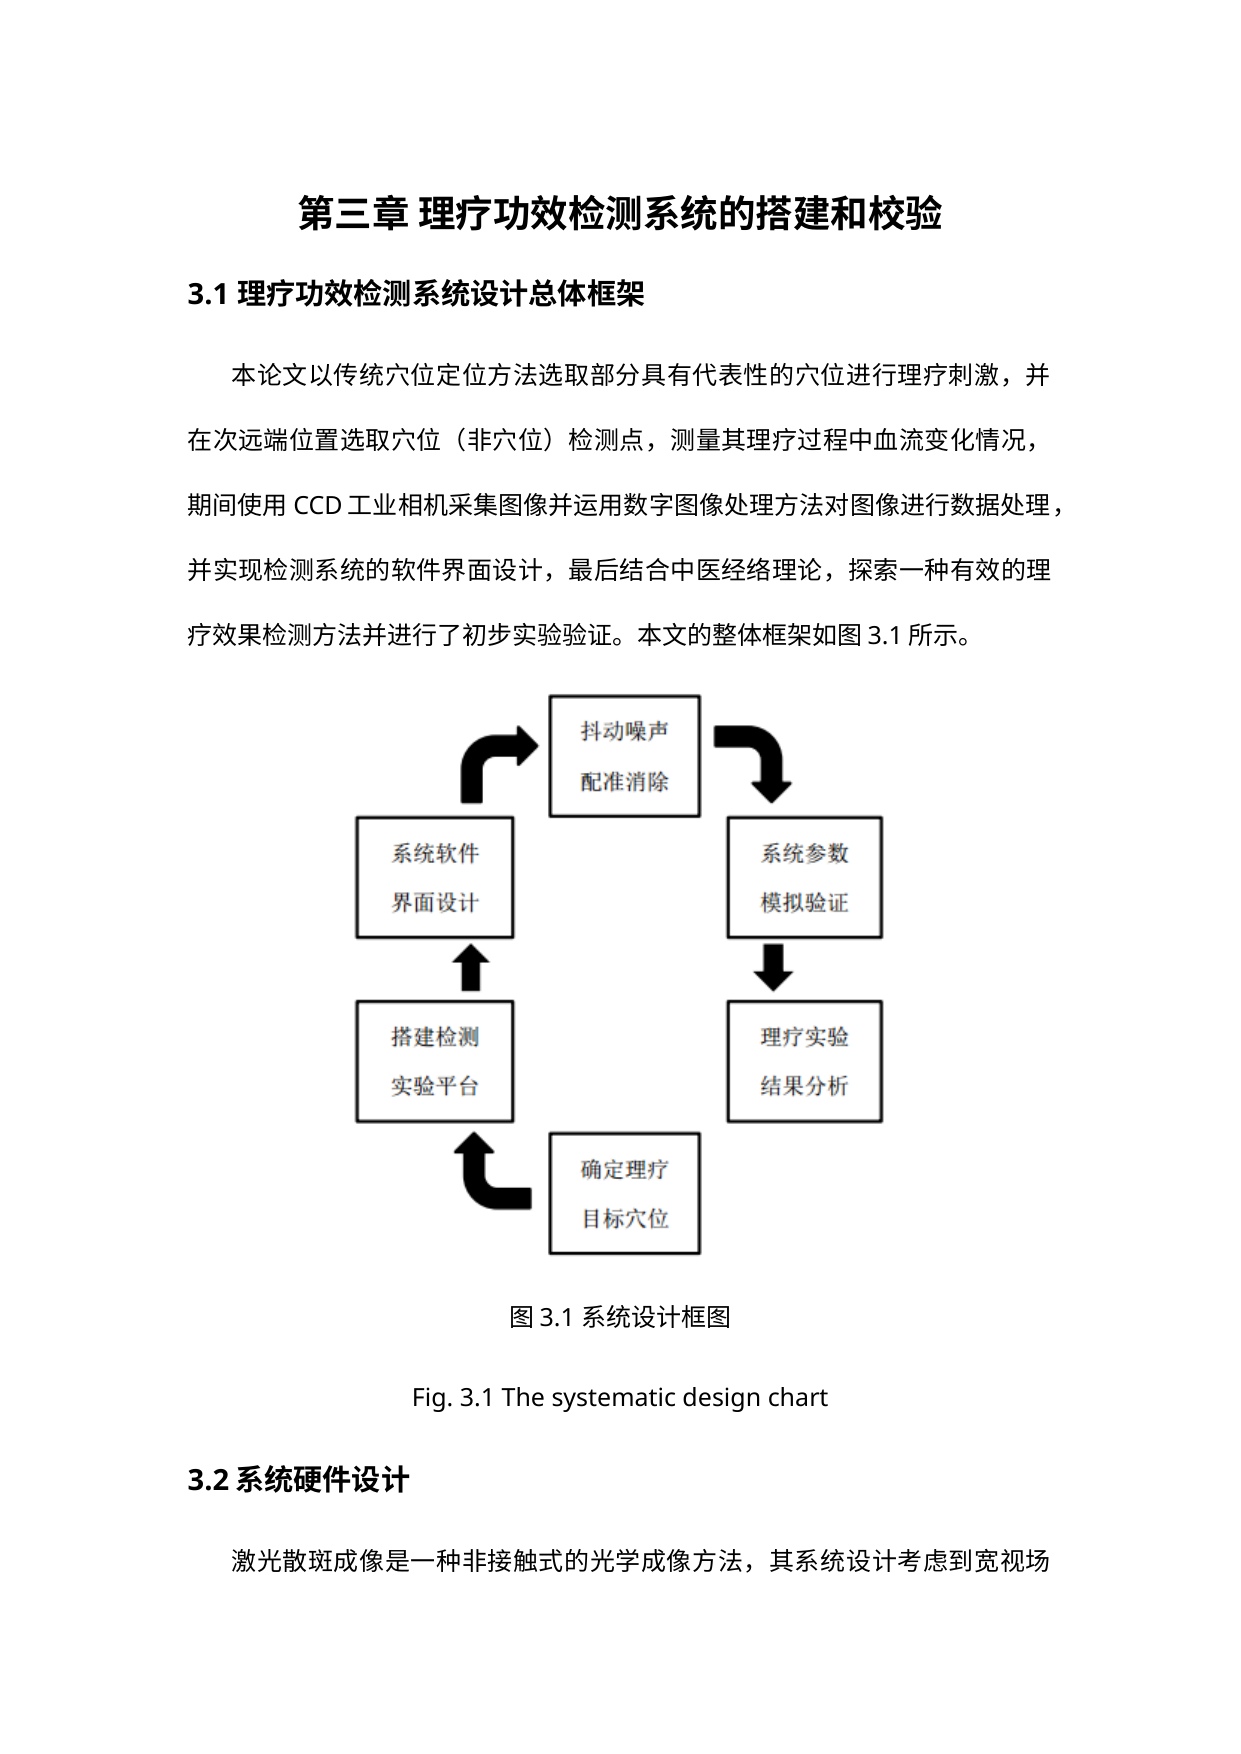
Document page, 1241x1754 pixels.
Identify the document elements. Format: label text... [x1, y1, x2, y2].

text 图3.1 系统设计框图 [187, 1283, 1053, 1348]
picture [346, 682, 894, 1267]
text 3.2系统硬件设计 [187, 1446, 1053, 1511]
text 3.1 理疗功效检测系统设计总体框架 [187, 259, 1053, 324]
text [187, 1527, 1053, 1592]
text 第三章 理疗功效检测系统的搭建和校验 [187, 178, 1053, 243]
text 本论文以传统穴位定位方法选取部分具有代表性的穴位进行理疗刺激，并在次远端位置选取穴位（非穴位）检测点，测量其理疗过程中血流变化情况，期间使用CCD工业相机采集图像并运用数字图像处理方法对图像进行数据处理，并实现检测系统的软件界面设计，最后结合中医经络理论，探索一种有效的理疗效果检测方法并进行了初步实验验证。本文的整体框架如图3.1所示。 [187, 341, 1053, 666]
text Fig. 3.1 The systematic design chart [187, 1364, 1053, 1429]
